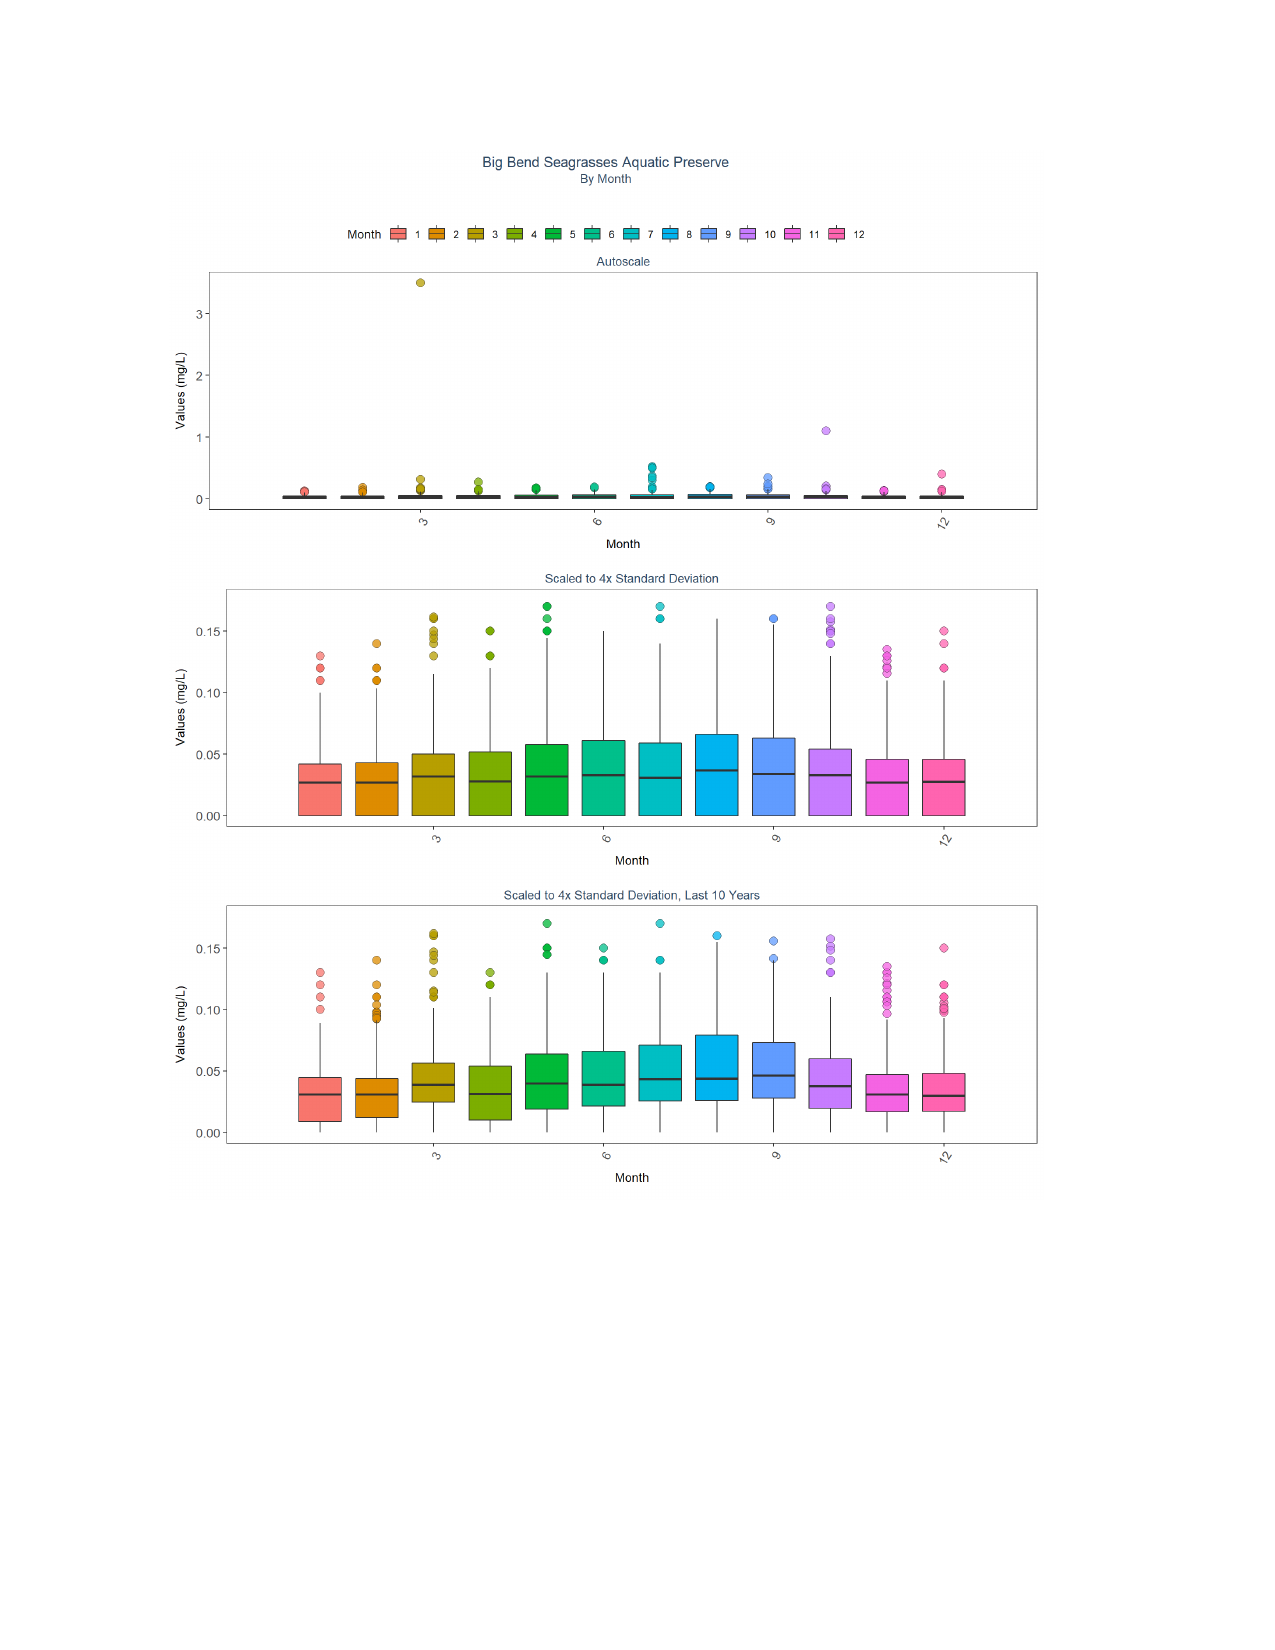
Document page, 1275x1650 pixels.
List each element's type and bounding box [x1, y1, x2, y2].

picture [168, 150, 1044, 1200]
